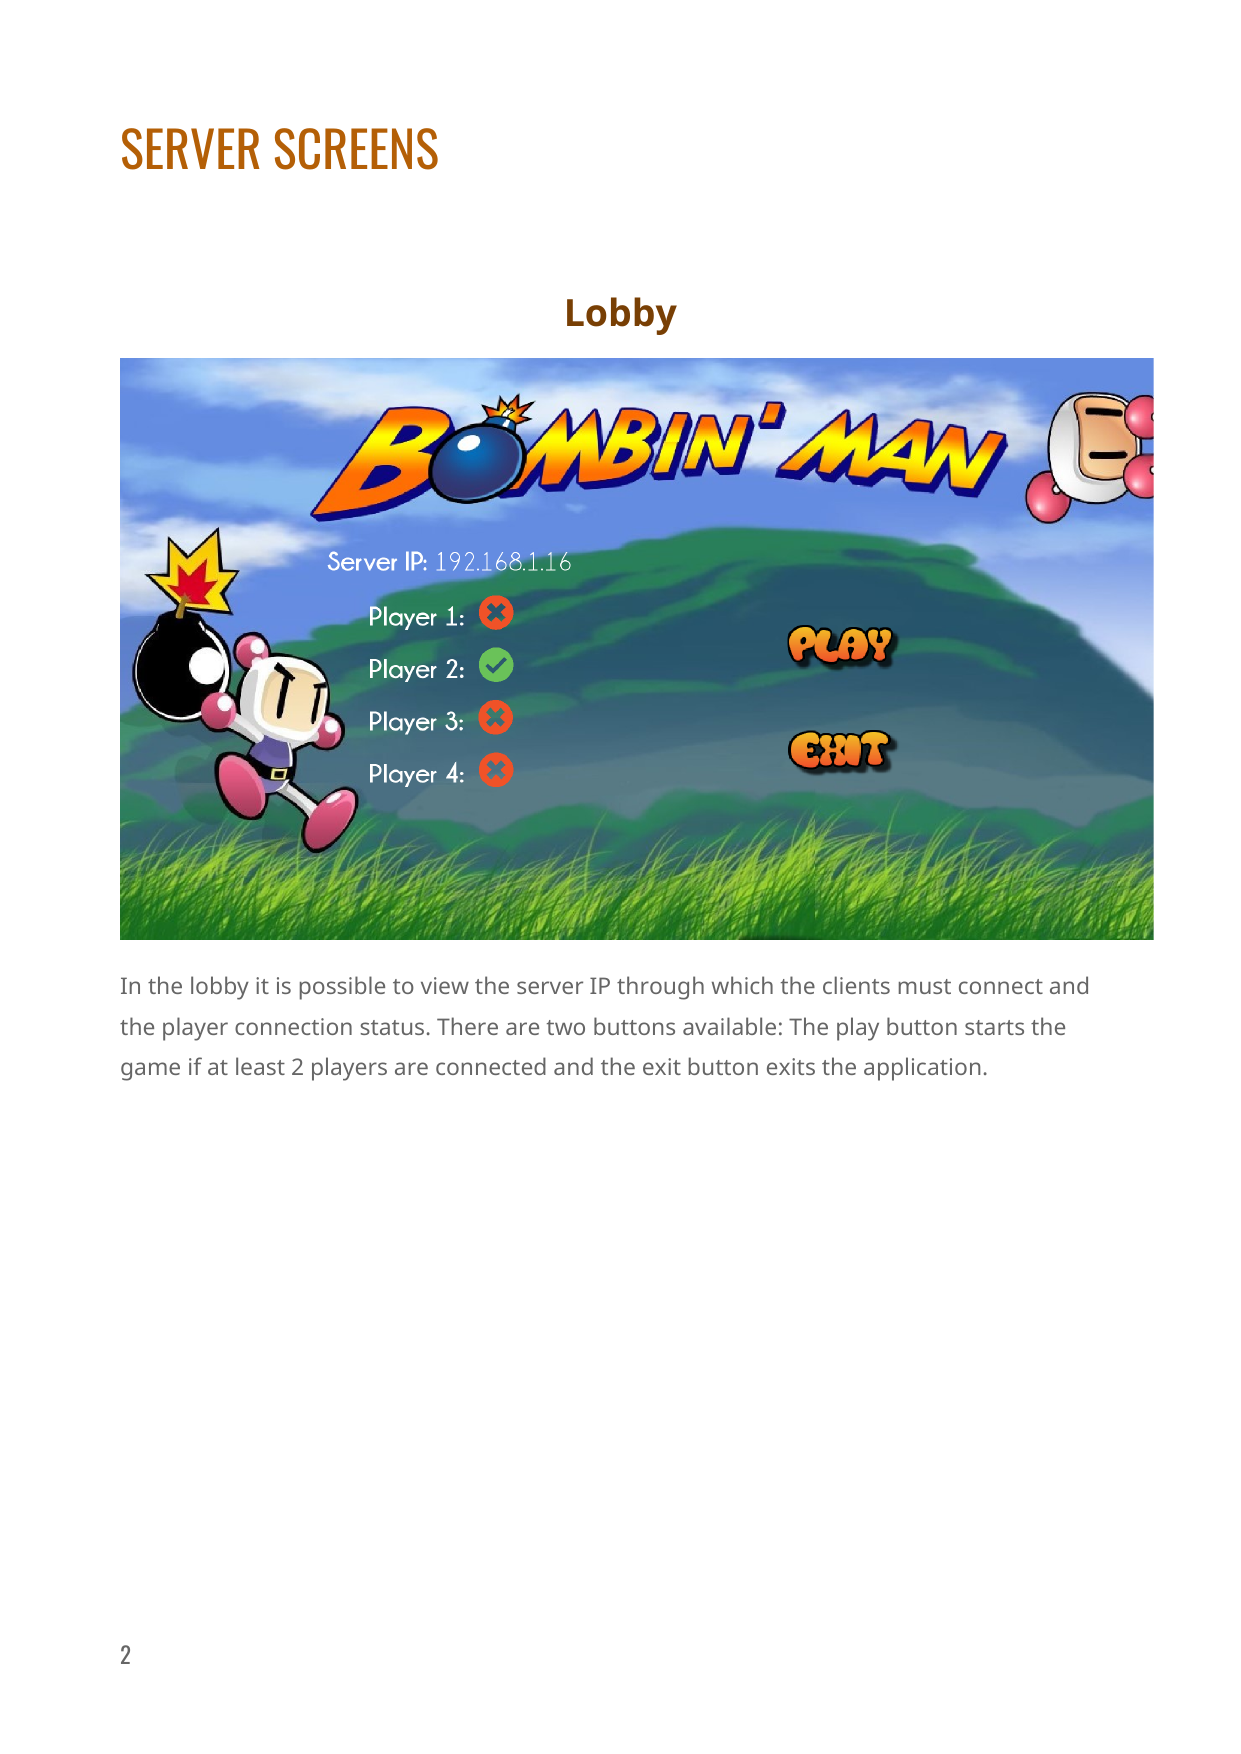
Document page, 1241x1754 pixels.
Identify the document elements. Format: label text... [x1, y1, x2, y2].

subtitle SERVER SCREENS [120, 110, 1120, 184]
subtitle Lobby [120, 286, 1120, 337]
picture [120, 358, 1154, 940]
text In the lobby it is possible to view the server IP through which the clients must connect and the player connection status. There are two buttons available: The play button starts the game if at least 2 players are connected and the exit button exits the application. [120, 970, 1120, 1082]
